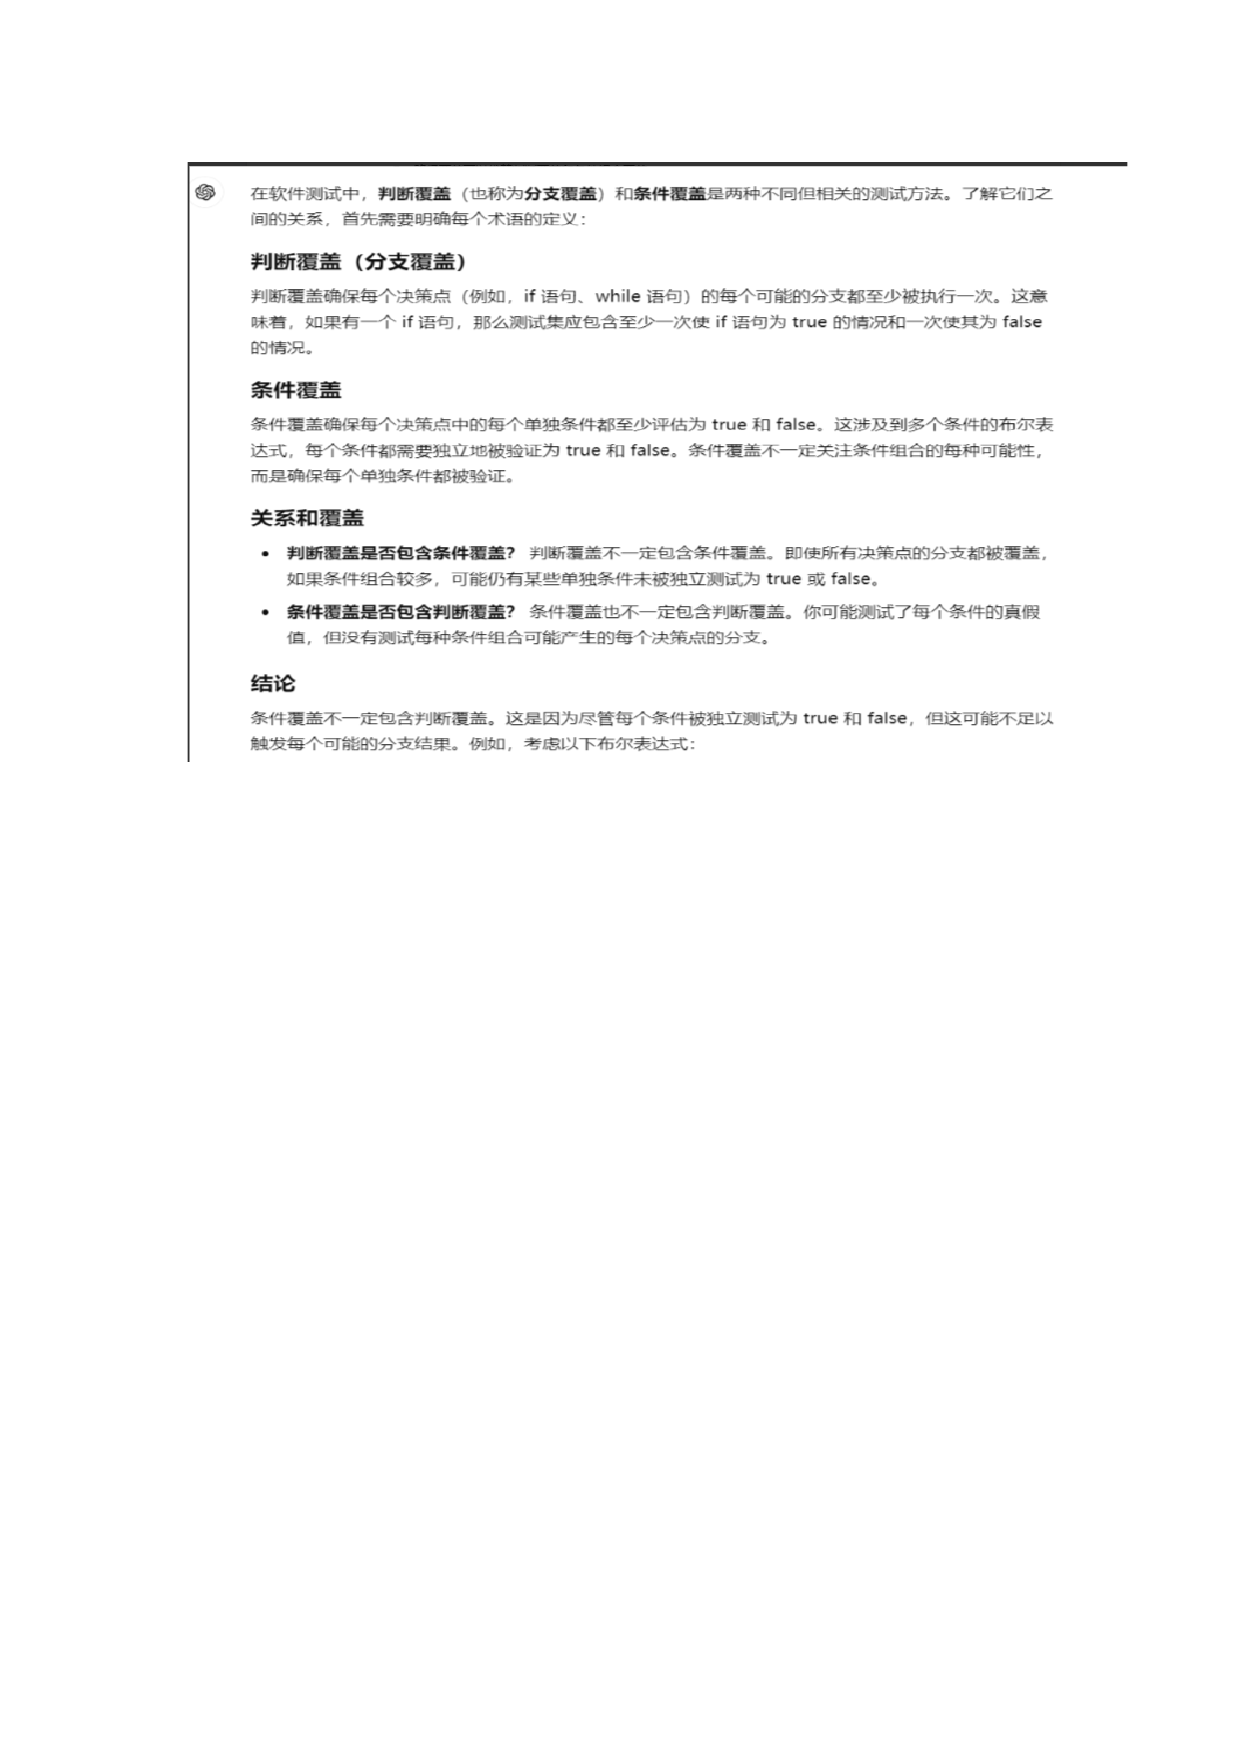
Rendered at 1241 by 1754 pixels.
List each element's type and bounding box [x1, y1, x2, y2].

picture [187, 162, 1128, 762]
